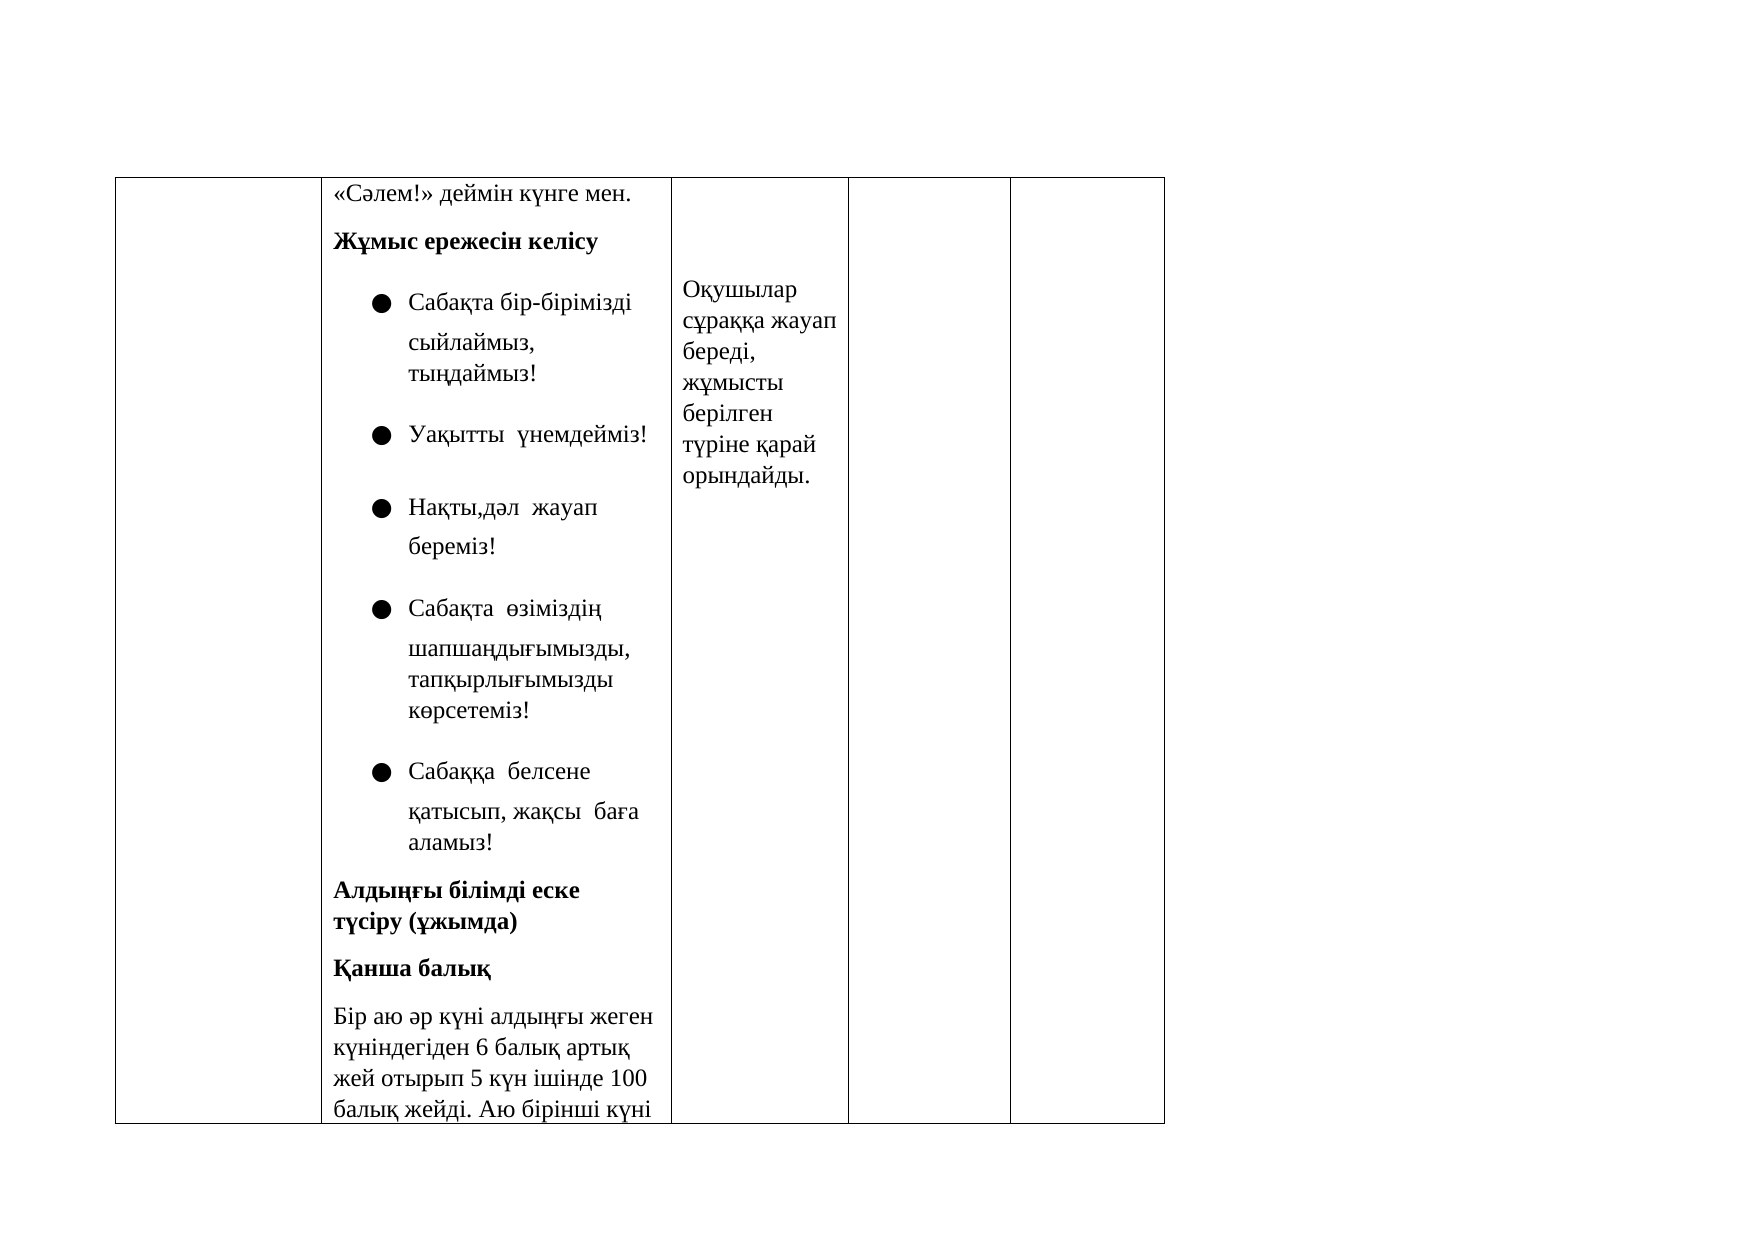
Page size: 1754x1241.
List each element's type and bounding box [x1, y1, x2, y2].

table_cell [116, 178, 321, 1123]
table_cell [849, 178, 1010, 1123]
table_cell [1011, 178, 1164, 1123]
table_cell [322, 178, 671, 1123]
table_cell [672, 178, 848, 1123]
